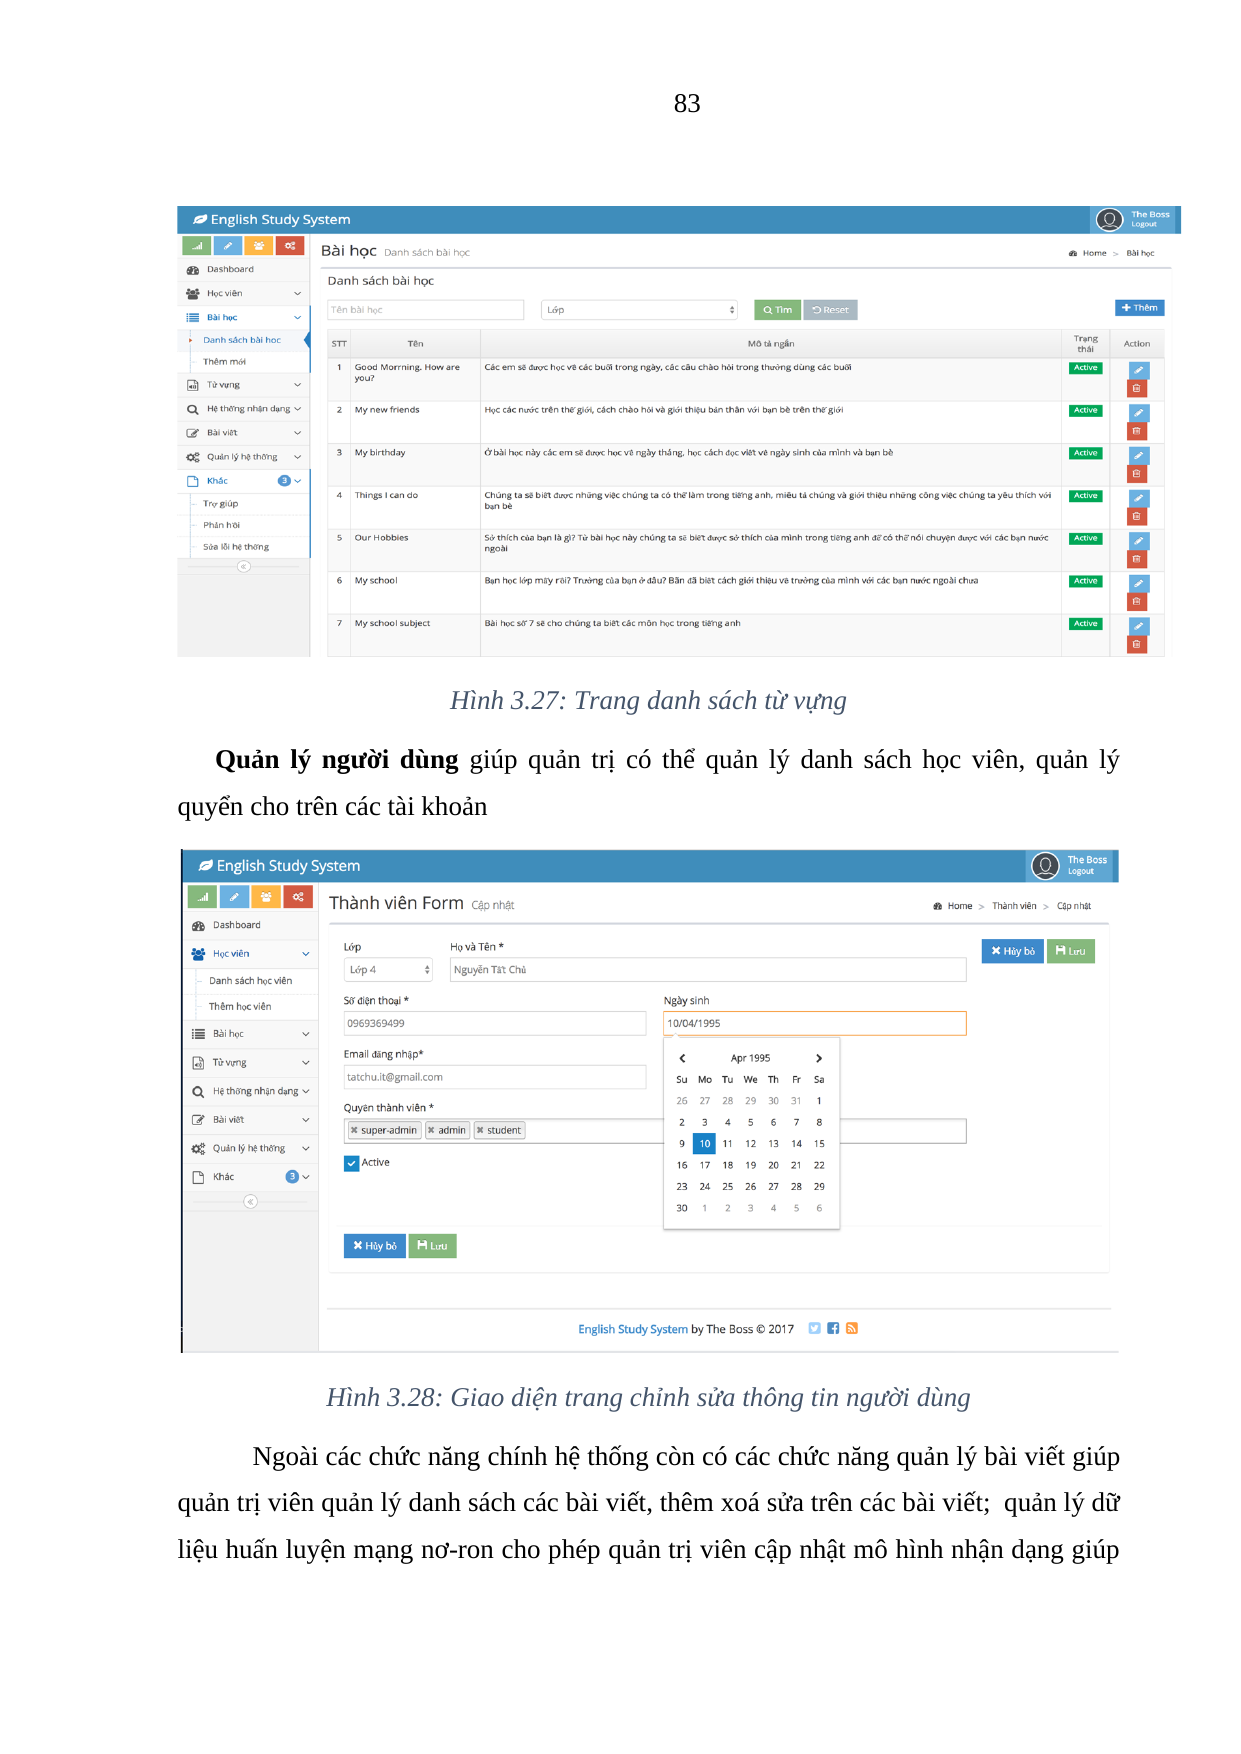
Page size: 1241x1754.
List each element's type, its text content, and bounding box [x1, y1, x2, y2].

text Quản lý người dùng giúp quản trị có thể quản lý danh sách học viên, quản lý quyển cho trên các tài khoản [177, 743, 1122, 821]
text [177, 1440, 1122, 1564]
picture [180, 849, 1119, 1353]
picture [177, 206, 1182, 657]
